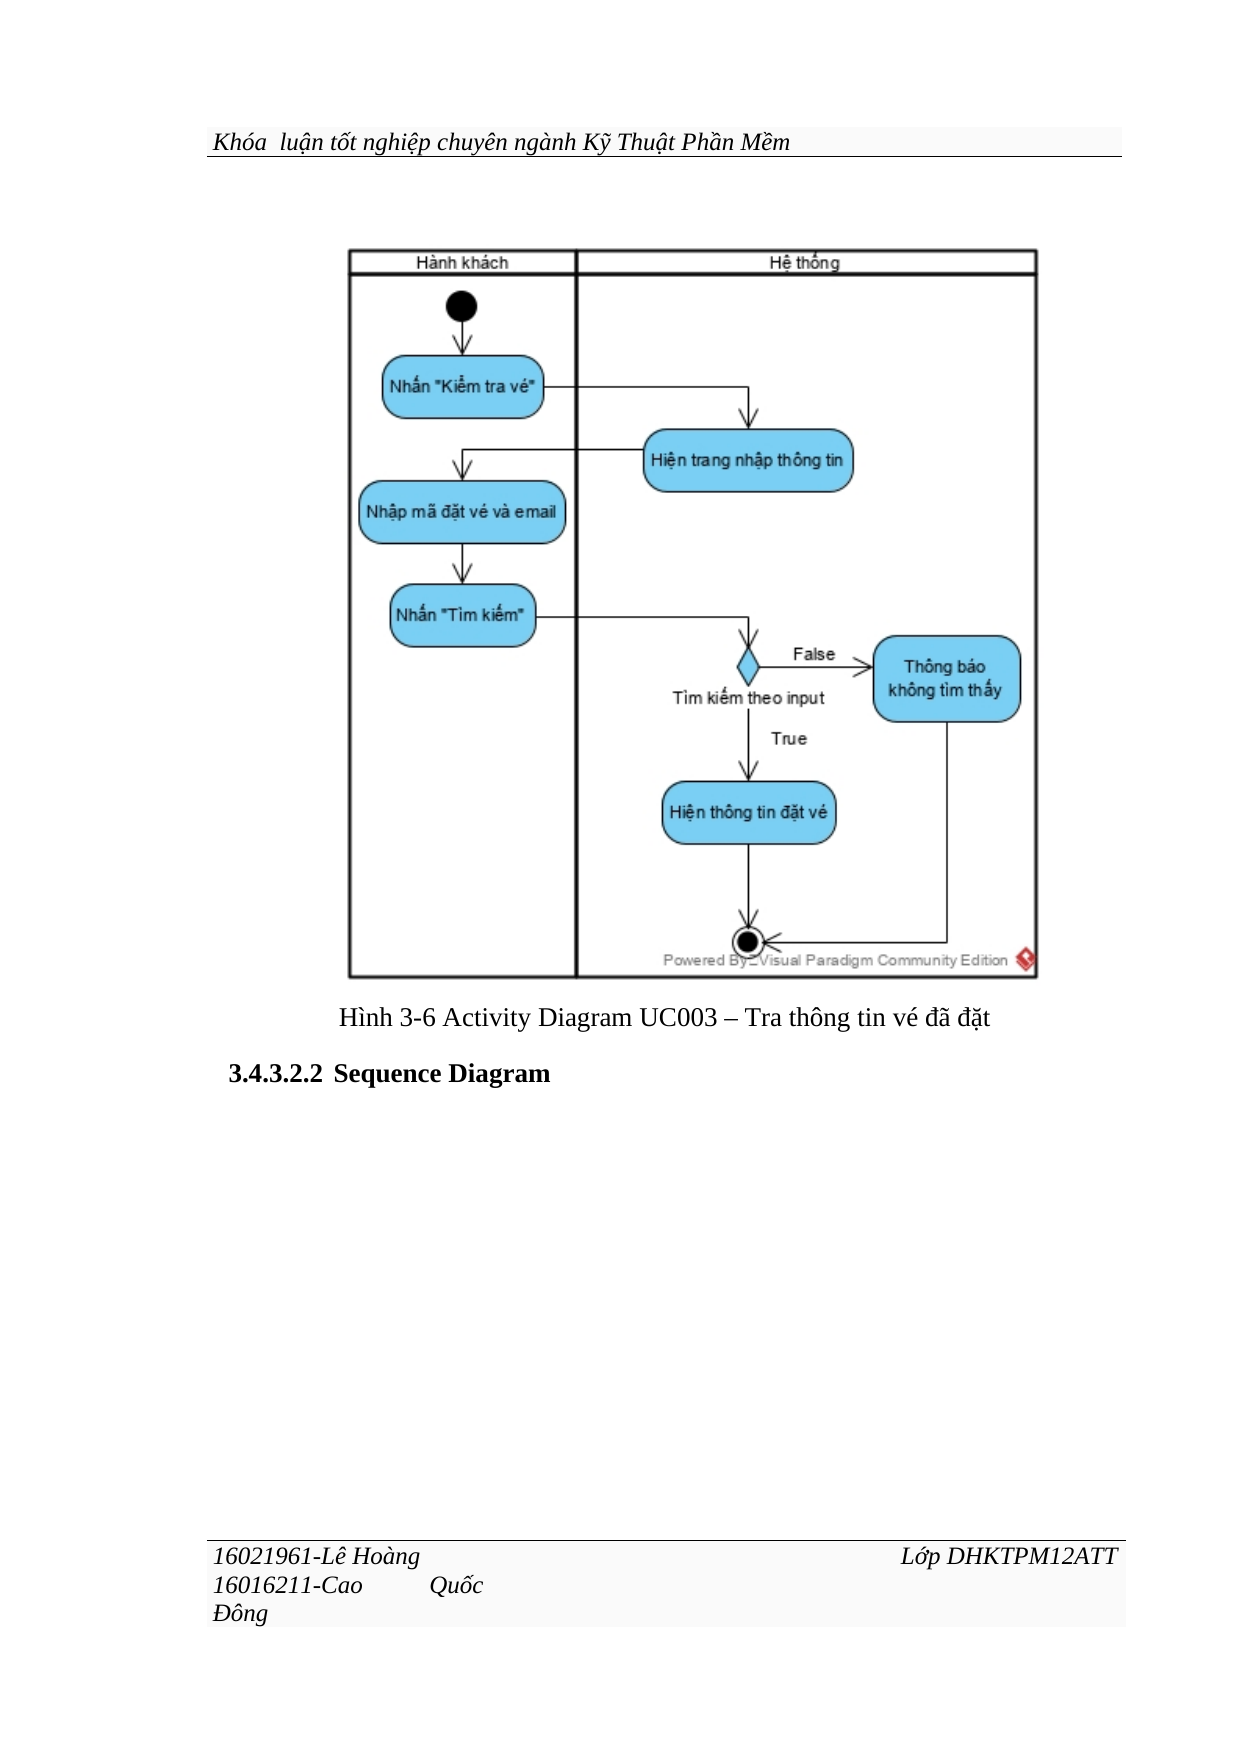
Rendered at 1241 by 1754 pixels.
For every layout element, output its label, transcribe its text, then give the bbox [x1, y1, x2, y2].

picture [343, 244, 1045, 986]
text Hình - Activity Diagram UC003 – Tra thông tin vé đã đặt [207, 1001, 1122, 1032]
subtitle Sequence Diagram [228, 1057, 1122, 1088]
